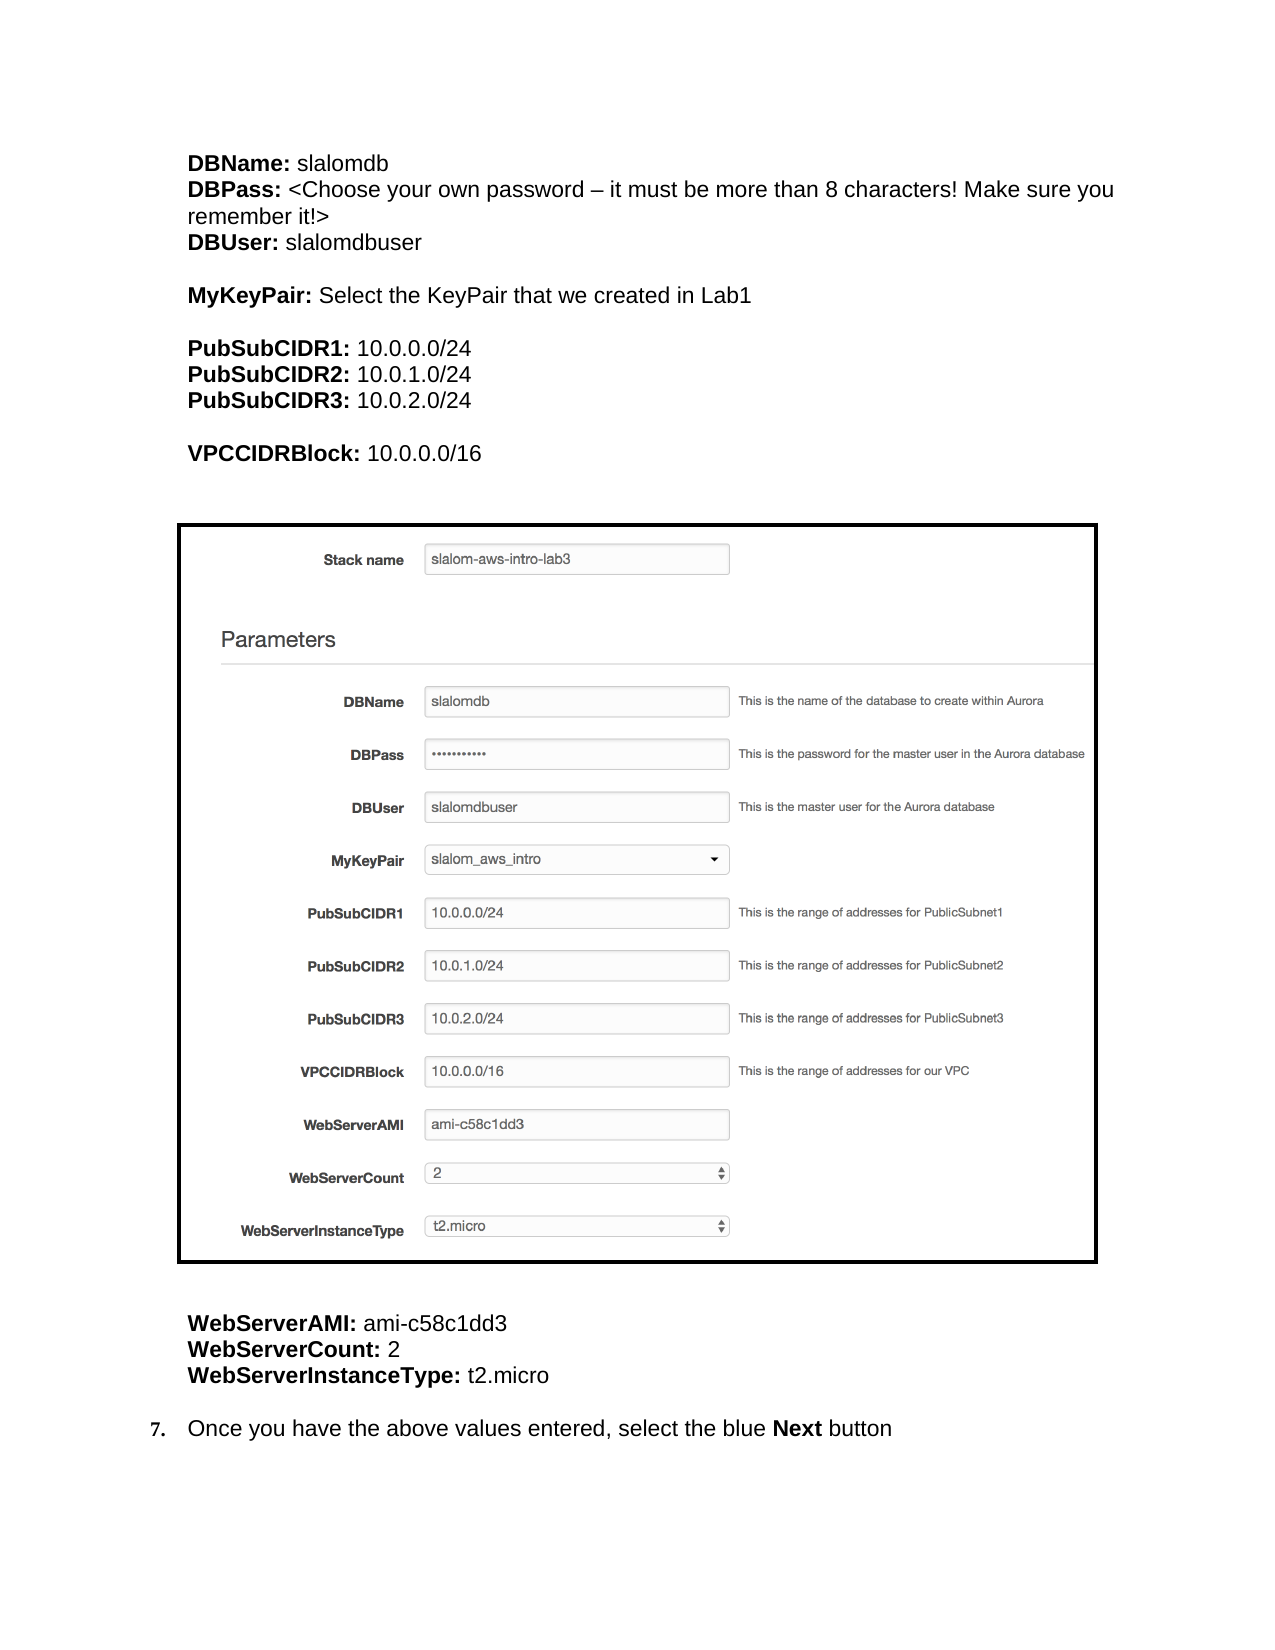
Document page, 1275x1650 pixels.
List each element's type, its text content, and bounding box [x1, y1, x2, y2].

picture [181, 527, 1094, 1260]
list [150, 150, 1125, 1389]
list Once you have the above values entered, select the blue Next button [150, 1415, 1125, 1441]
